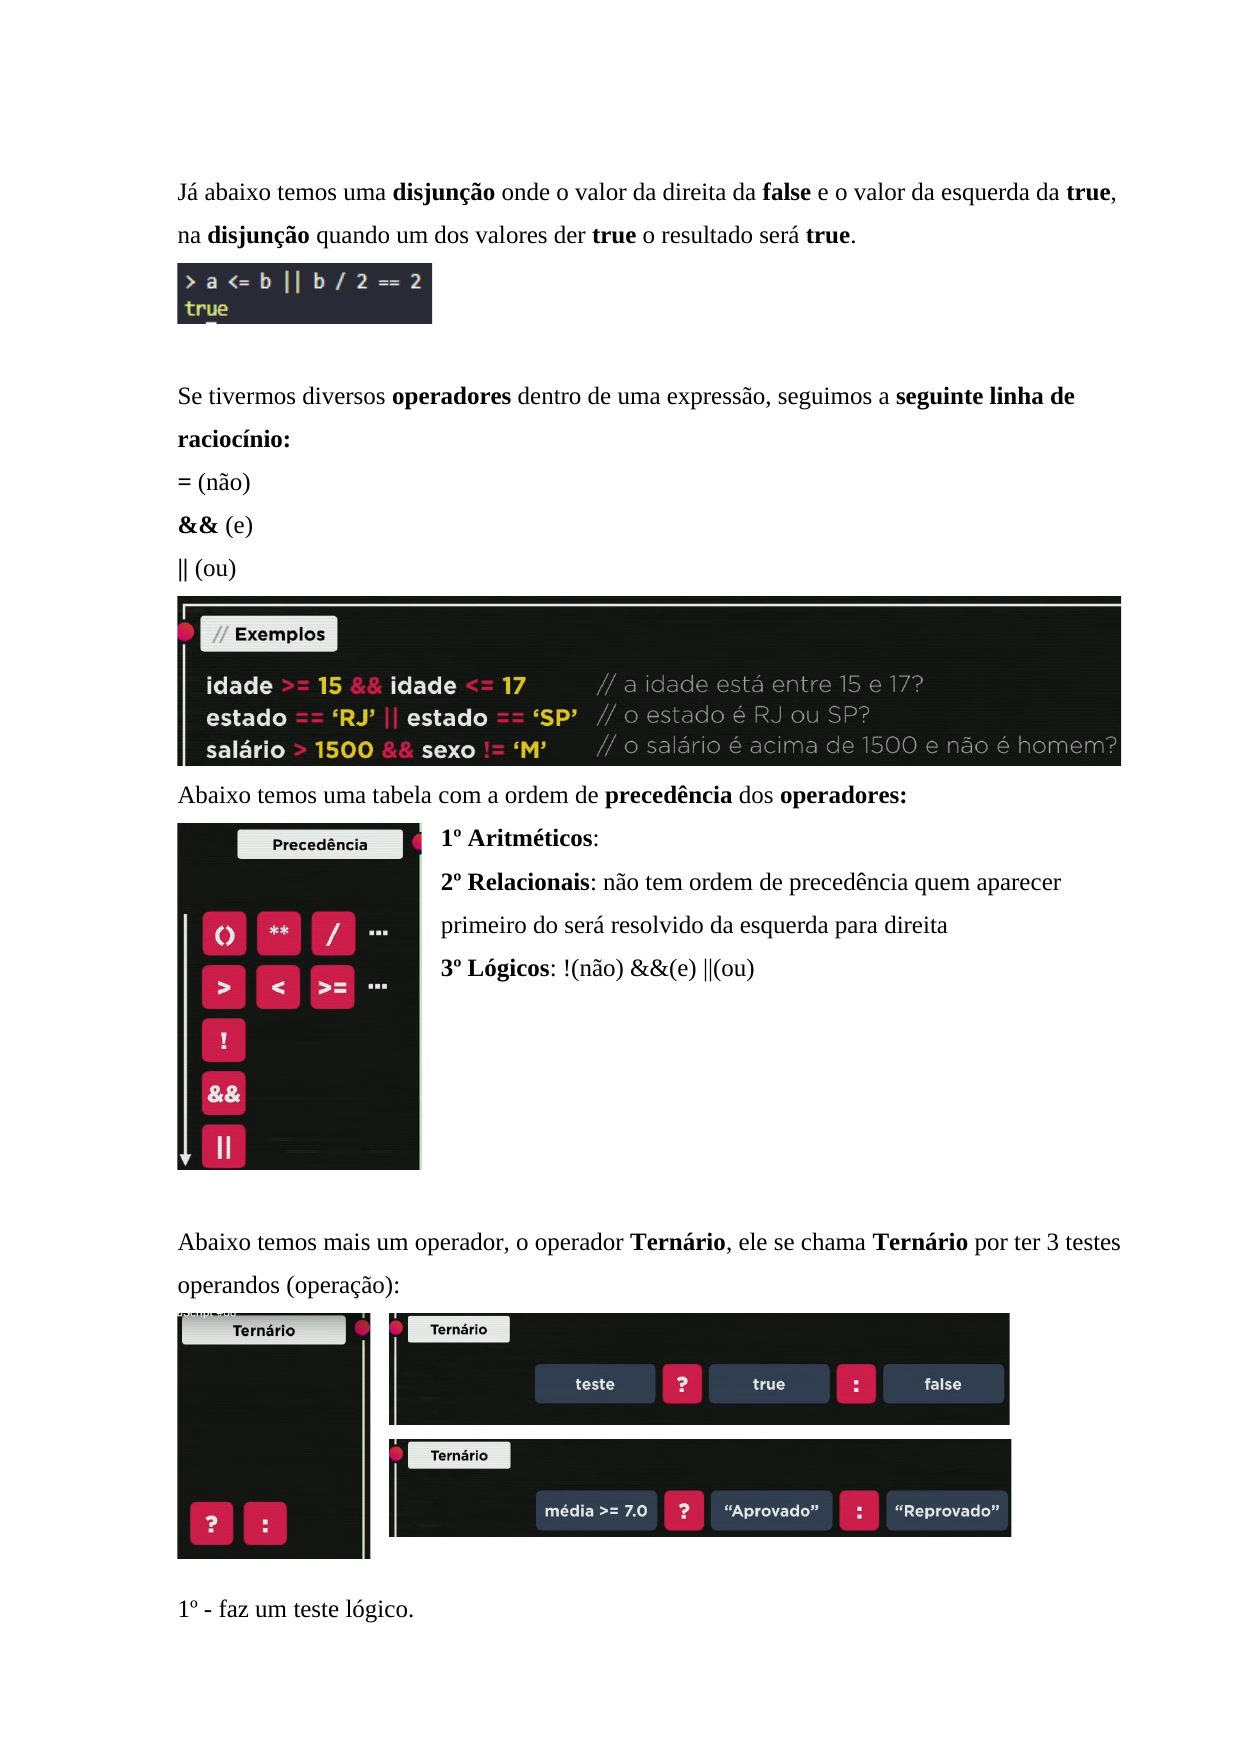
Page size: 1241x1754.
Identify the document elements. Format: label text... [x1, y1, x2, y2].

text || (ou) [177, 553, 1122, 582]
picture [177, 823, 422, 1170]
text && (e) [177, 510, 1122, 539]
text 2º Relacionais: não tem ordem de precedência quem aparecer primeiro do será resolvido da esquerda para direita [422, 867, 1122, 938]
picture [177, 1313, 371, 1559]
picture [177, 596, 1122, 766]
picture [177, 263, 433, 324]
text 1º - faz um teste lógico. [177, 1594, 1122, 1623]
text Abaixo temos uma tabela com a ordem de precedência dos operadores: [177, 780, 1122, 809]
text 1º Aritméticos: [422, 823, 1122, 852]
text 3º Lógicos: !(não) &&(e) ||(ou) [177, 953, 1122, 1212]
text Se tivermos diversos operadores dentro de uma expressão, seguimos a seguinte linha de raciocínio: [177, 381, 1122, 453]
text Abaixo temos mais um operador, o operador Ternário, ele se chama Ternário por ter 3 testes operandos (operação): [177, 1227, 1122, 1299]
picture [389, 1439, 1012, 1537]
text Já abaixo temos uma disjunção onde o valor da direita da false e o valor da esquerda da true, na disjunção quando um dos valores der true o resultado será true. [177, 177, 1122, 249]
text = (não) [177, 467, 1122, 496]
picture [389, 1313, 1010, 1425]
